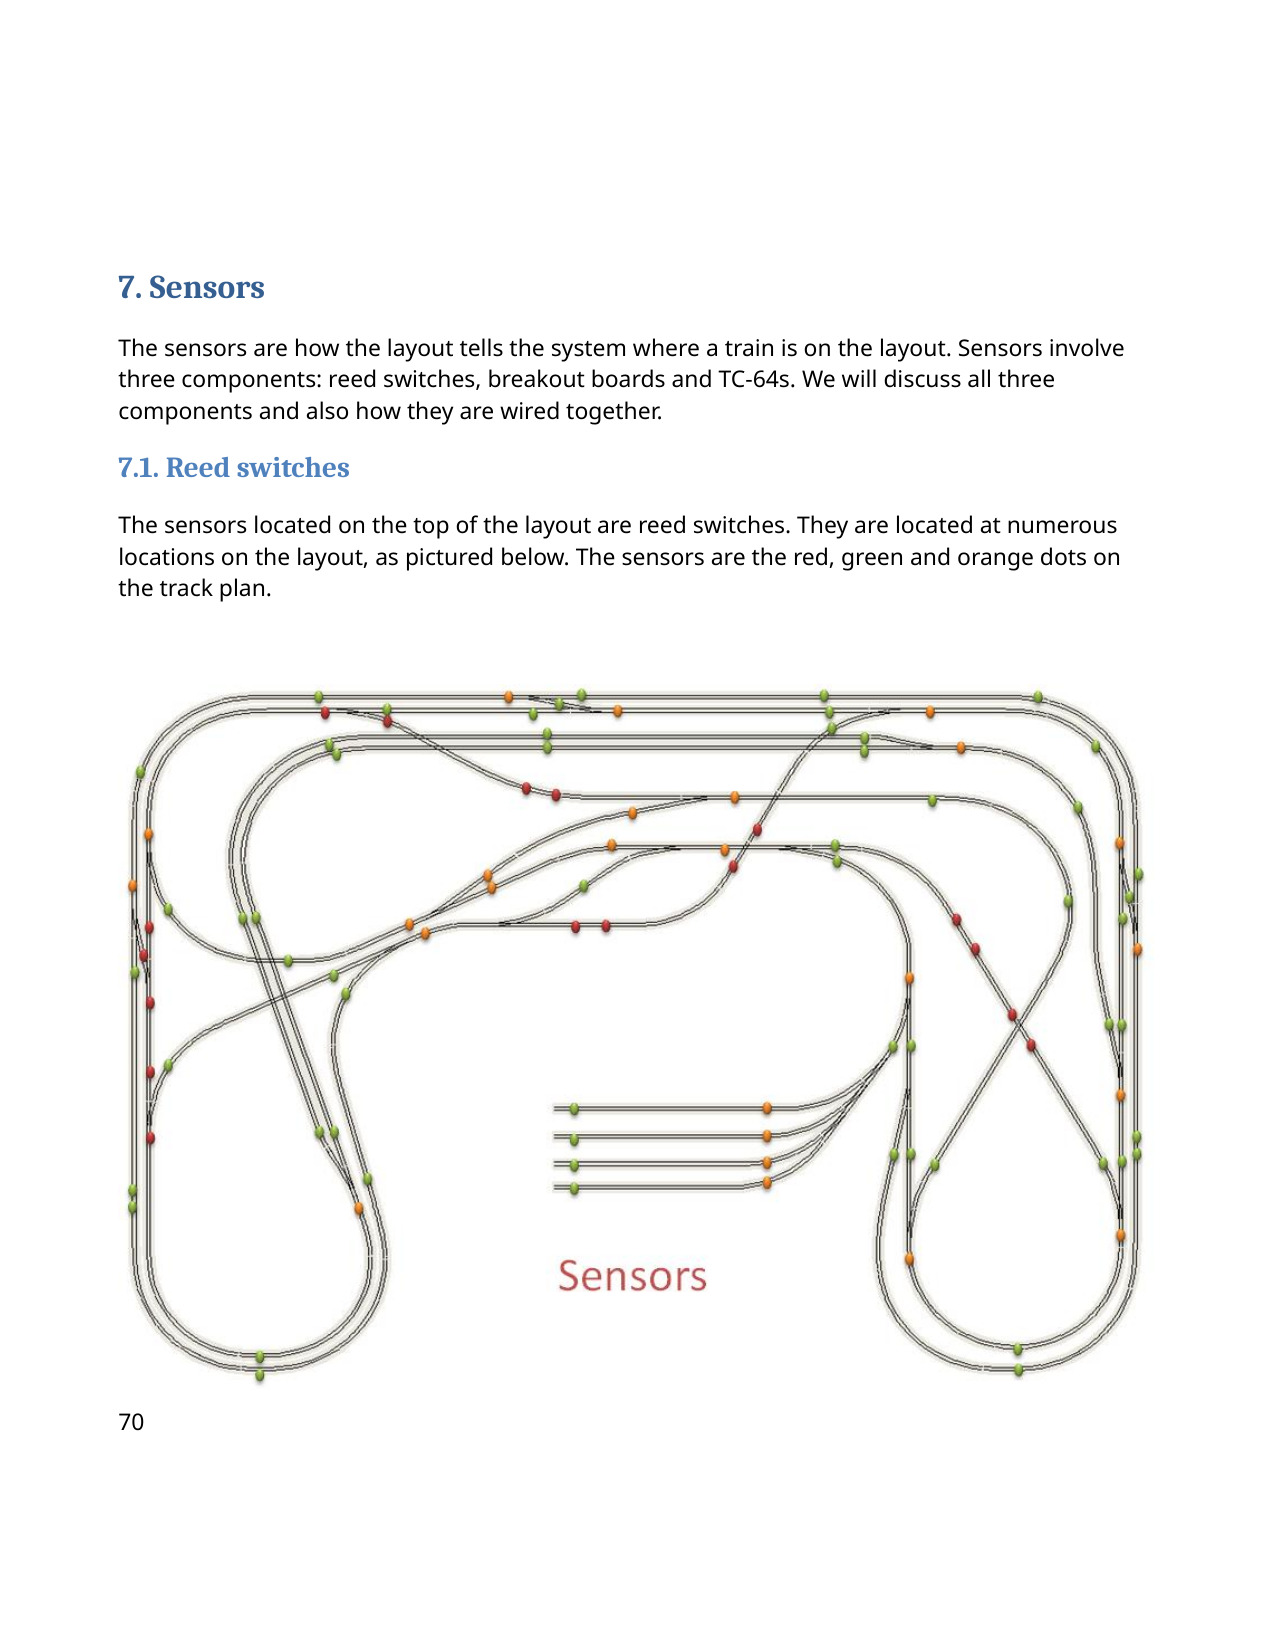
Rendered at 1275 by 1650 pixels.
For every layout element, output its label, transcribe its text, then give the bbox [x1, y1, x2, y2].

picture [118, 684, 1157, 1391]
subtitle 7. Sensors [118, 269, 1157, 307]
text The sensors located on the top of the layout are reed switches. They are located at numerous locations on the layout, as pictured below. The sensors are the red, green and orange dots on the track plan. [118, 509, 1157, 603]
text The sensors are how the layout tells the system where a train is on the layout. Sensors involve three components: reed switches, breakout boards and TC-64s. We will discuss all three components and also how they are wired together. [118, 332, 1157, 426]
subtitle 7.1. Reed switches [118, 451, 1157, 484]
